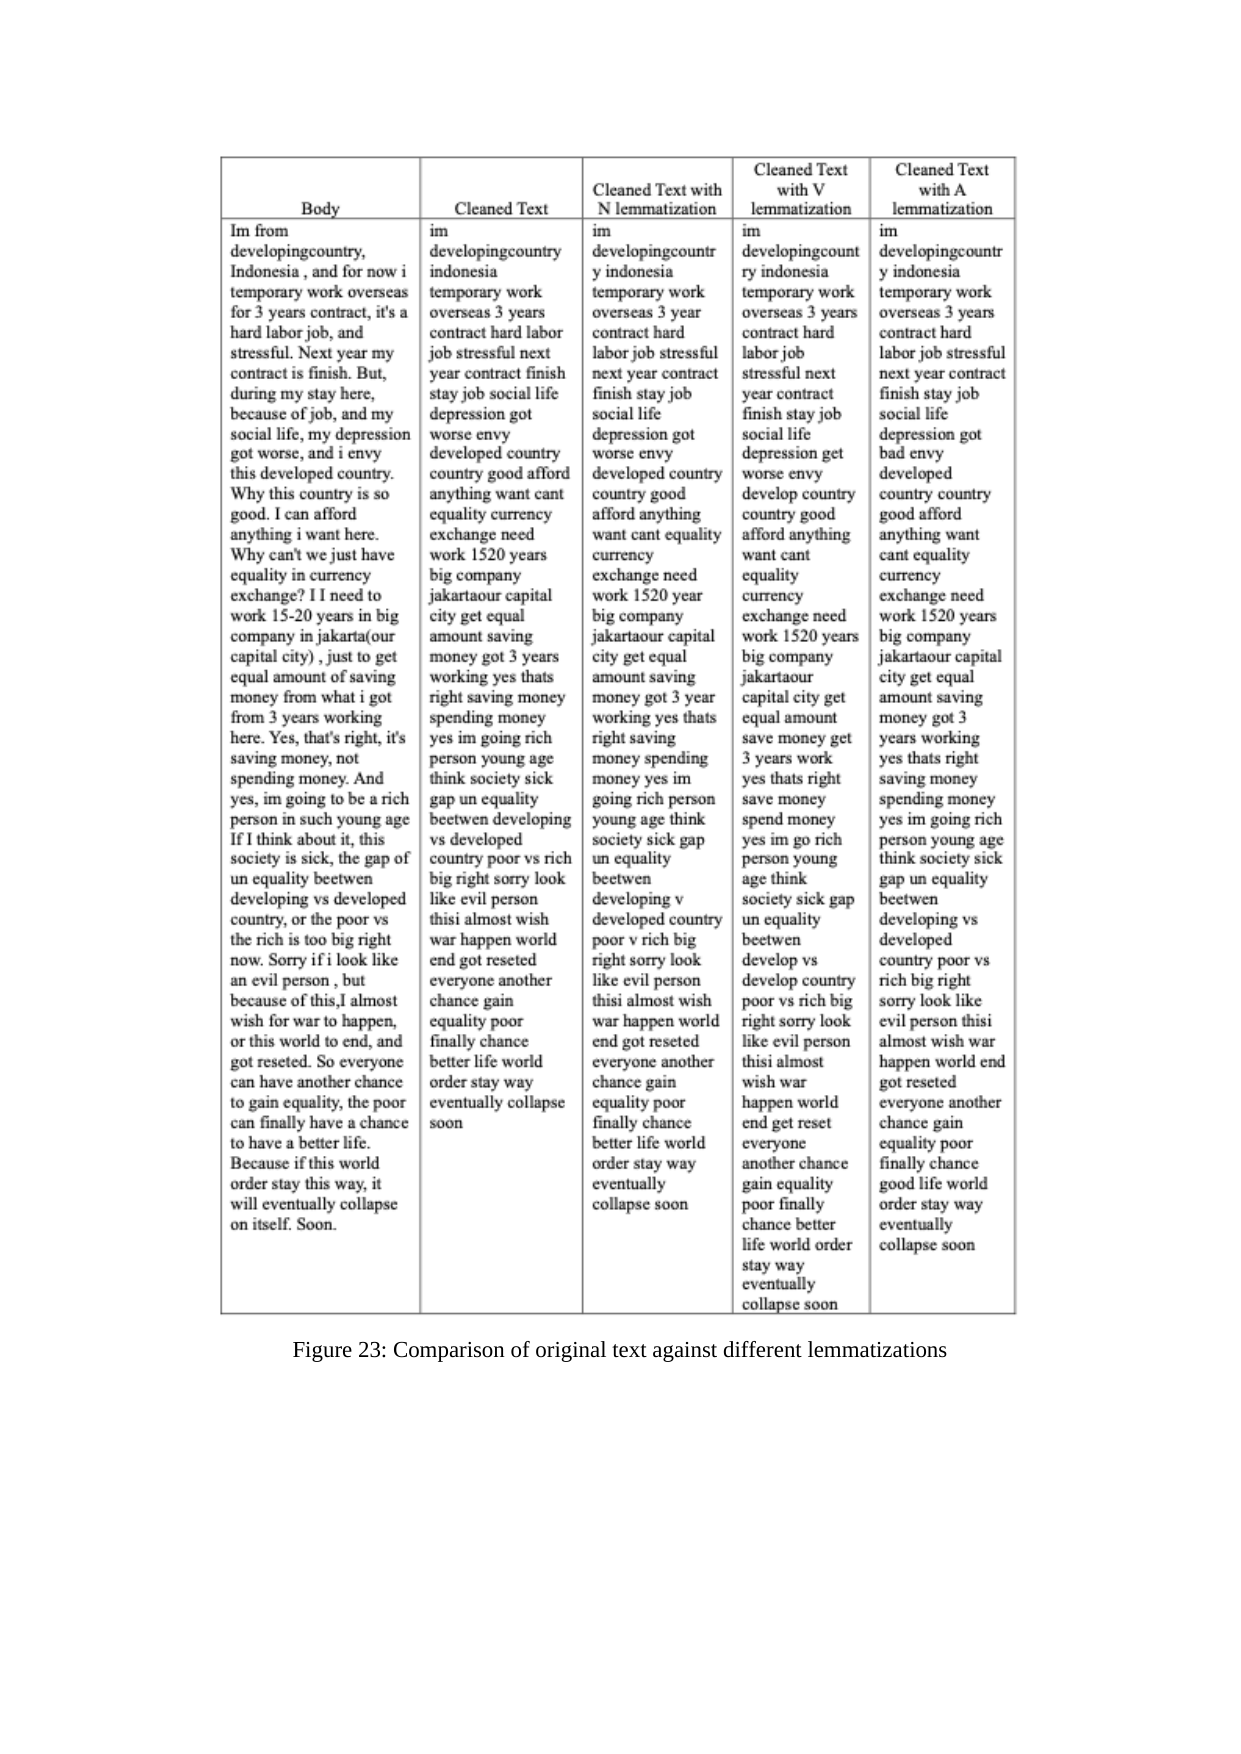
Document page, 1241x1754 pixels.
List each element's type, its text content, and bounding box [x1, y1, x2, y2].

picture [216, 150, 1024, 1324]
text Figure 23: Comparison of original text against different lemmatizations [150, 1337, 1090, 1363]
